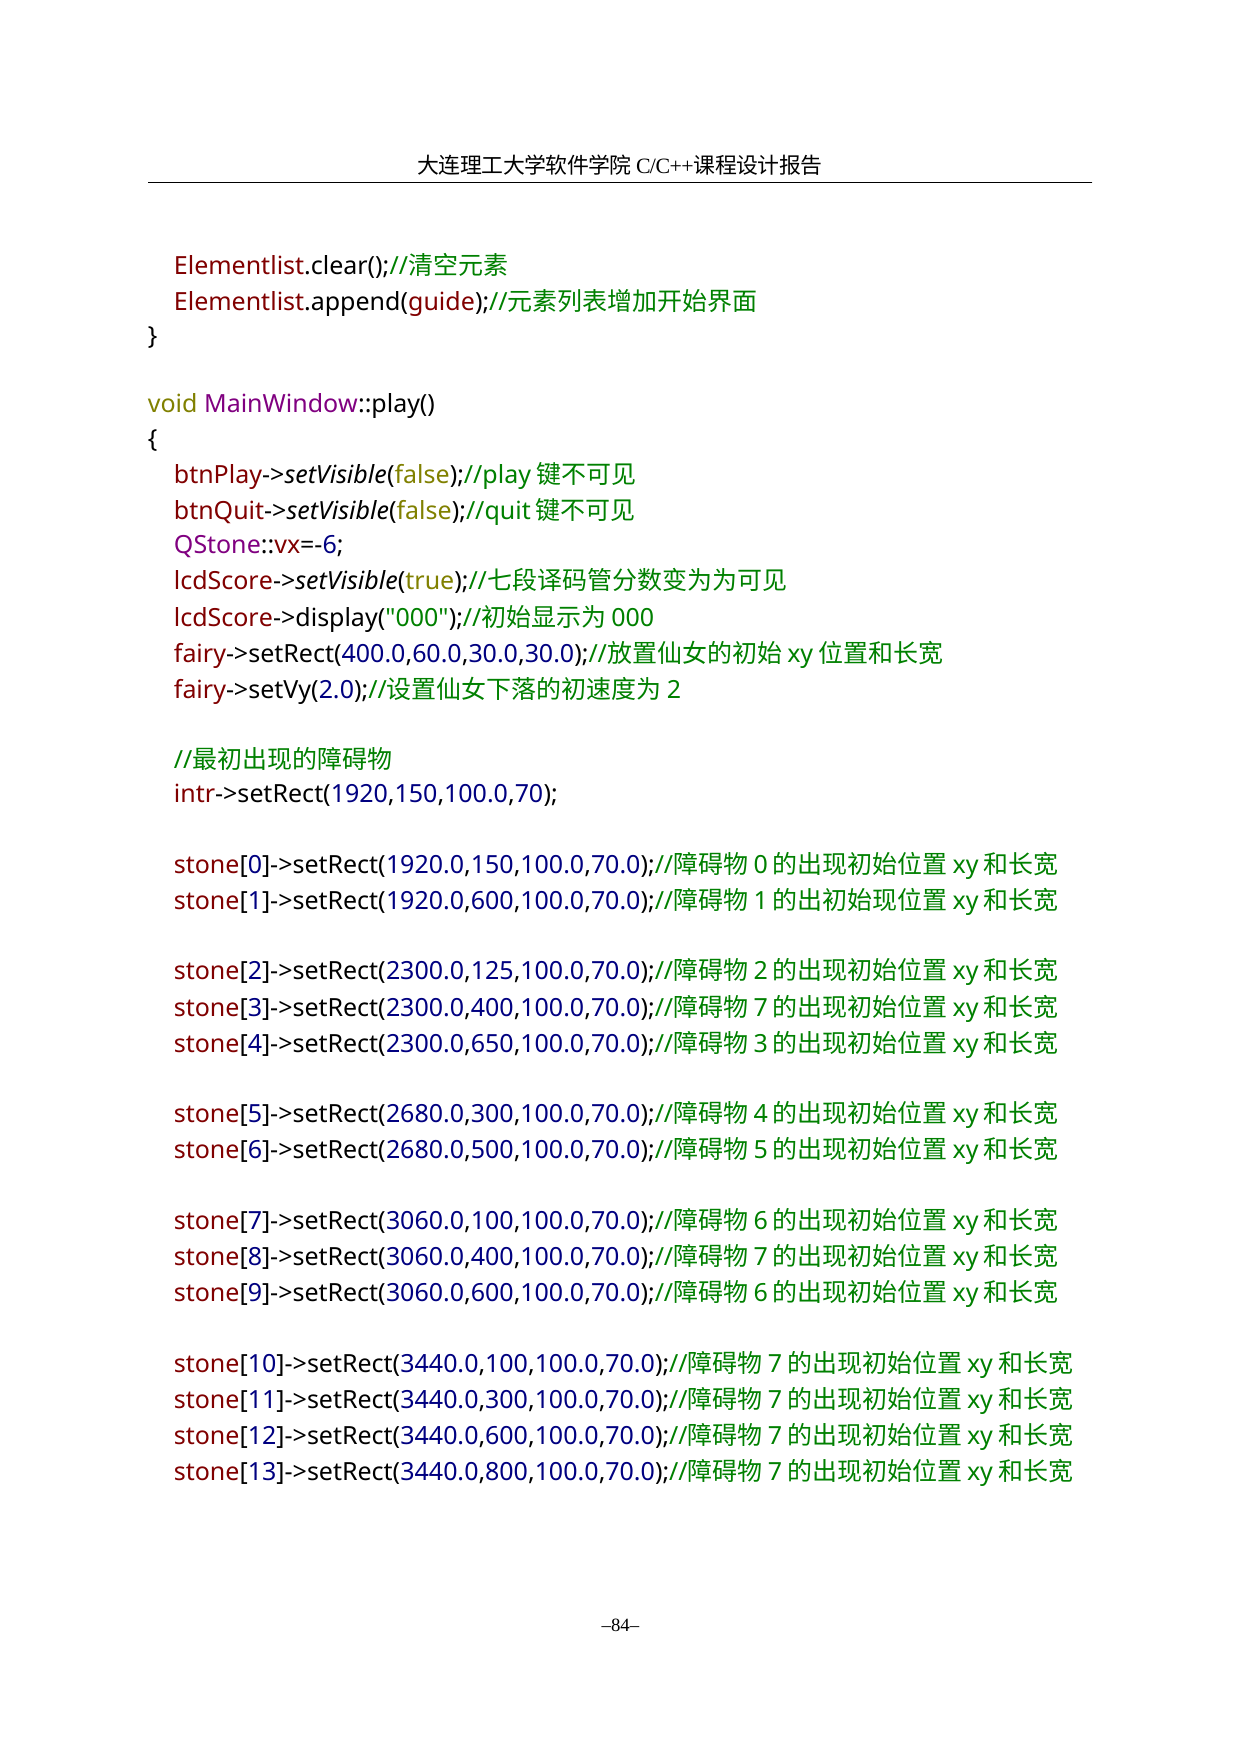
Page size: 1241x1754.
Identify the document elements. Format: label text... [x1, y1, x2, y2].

text lcdScore->display("000");//初始显示为000 [148, 597, 1092, 633]
text Elementlist.clear();//清空元素 [148, 246, 1092, 282]
text Elementlist.append(guide);//元素列表增加开始界面 [148, 282, 1092, 318]
text stone[12]->setRect(3440.0,600,100.0,70.0);//障碍物7的出现初始位置xy和长宽 [148, 1416, 1092, 1452]
text fairy->setRect(400.0,60.0,30.0,30.0);//放置仙女的初始xy位置和长宽 [148, 633, 1092, 669]
text btnQuit->setVisible(false);//quit键不可见 [148, 491, 1092, 527]
text lcdScore->setVisible(true);//七段译码管分数变为为可见 [148, 561, 1092, 597]
text stone[11]->setRect(3440.0,300,100.0,70.0);//障碍物7的出现初始位置xy和长宽 [148, 1379, 1092, 1416]
text stone[0]->setRect(1920.0,150,100.0,70.0);//障碍物0的出现初始位置xy和长宽 [148, 844, 1092, 881]
text QStone::vx=-6; [148, 527, 1092, 561]
text stone[4]->setRect(2300.0,650,100.0,70.0);//障碍物3的出现初始位置xy和长宽 [148, 1023, 1092, 1059]
text fairy->setVy(2.0);//设置仙女下落的初速度为2 [148, 669, 1092, 706]
text void MainWindow::play() [148, 386, 1092, 420]
text stone[13]->setRect(3440.0,800,100.0,70.0);//障碍物7的出现初始位置xy和长宽 [148, 1452, 1092, 1488]
text //最初出现的障碍物 [148, 740, 1092, 776]
text stone[8]->setRect(3060.0,400,100.0,70.0);//障碍物7的出现初始位置xy和长宽 [148, 1236, 1092, 1273]
text stone[3]->setRect(2300.0,400,100.0,70.0);//障碍物7的出现初始位置xy和长宽 [148, 987, 1092, 1023]
text btnPlay->setVisible(false);//play键不可见 [148, 454, 1092, 491]
text intr->setRect(1920,150,100.0,70); [148, 776, 1092, 810]
text stone[2]->setRect(2300.0,125,100.0,70.0);//障碍物2的出现初始位置xy和长宽 [148, 951, 1092, 987]
text stone[6]->setRect(2680.0,500,100.0,70.0);//障碍物5的出现初始位置xy和长宽 [148, 1130, 1092, 1166]
text { [148, 420, 1092, 454]
text stone[10]->setRect(3440.0,100,100.0,70.0);//障碍物7的出现初始位置xy和长宽 [148, 1343, 1092, 1379]
text stone[7]->setRect(3060.0,100,100.0,70.0);//障碍物6的出现初始位置xy和长宽 [148, 1200, 1092, 1236]
text stone[1]->setRect(1920.0,600,100.0,70.0);//障碍物1的出初始现位置xy和长宽 [148, 881, 1092, 917]
text stone[9]->setRect(3060.0,600,100.0,70.0);//障碍物6的出现初始位置xy和长宽 [148, 1273, 1092, 1309]
text } [148, 318, 1092, 352]
text stone[5]->setRect(2680.0,300,100.0,70.0);//障碍物4的出现初始位置xy和长宽 [148, 1094, 1092, 1130]
